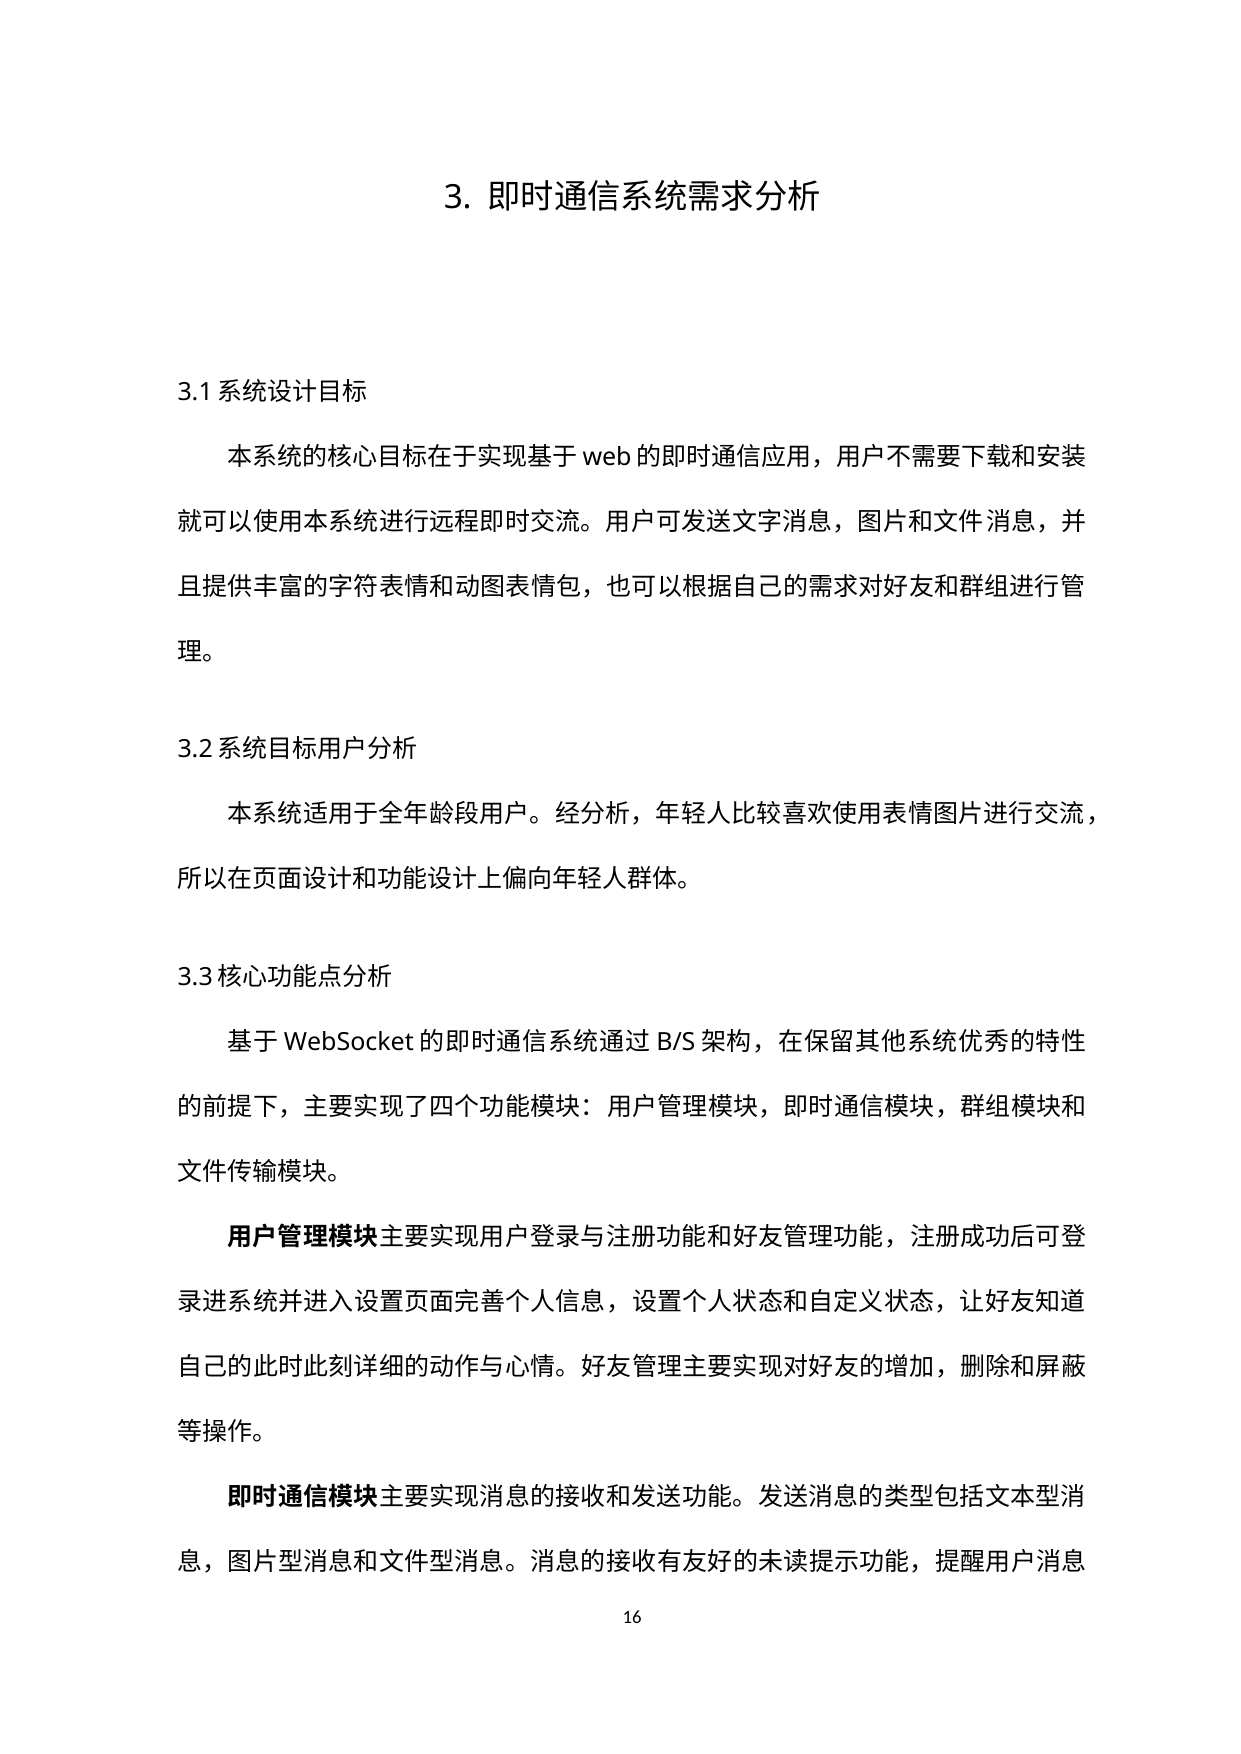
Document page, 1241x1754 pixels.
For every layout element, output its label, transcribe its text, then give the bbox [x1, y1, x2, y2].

text 3.1系统设计目标 [177, 357, 1087, 422]
text 基于WebSocket的即时通信系统通过B/S架构，在保留其他系统优秀的特性的前提下，主要实现了四个功能模块：用户管理模块，即时通信模块，群组模块和文件传输模块。 [177, 1007, 1087, 1202]
text 用户管理模块主要实现用户登录与注册功能和好友管理功能，注册成功后可登录进系统并进入设置页面完善个人信息，设置个人状态和自定义状态，让好友知道自己的此时此刻详细的动作与心情。好友管理主要实现对好友的增加，删除和屏蔽等操作。 [177, 1202, 1087, 1462]
text 3.3核心功能点分析 [177, 942, 1087, 1007]
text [177, 1462, 1087, 1592]
text 本系统的核心目标在于实现基于web的即时通信应用，用户不需要下载和安装就可以使用本系统进行远程即时交流。用户可发送文字消息，图片和文件消息，并且提供丰富的字符表情和动图表情包，也可以根据自己的需求对好友和群组进行管理。 [177, 422, 1087, 682]
text 3.2系统目标用户分析 [177, 714, 1087, 779]
text 本系统适用于全年龄段用户。经分析，年轻人比较喜欢使用表情图片进行交流，所以在页面设计和功能设计上偏向年轻人群体。 [177, 779, 1087, 909]
text 即时通信系统需求分析 [177, 162, 1087, 227]
